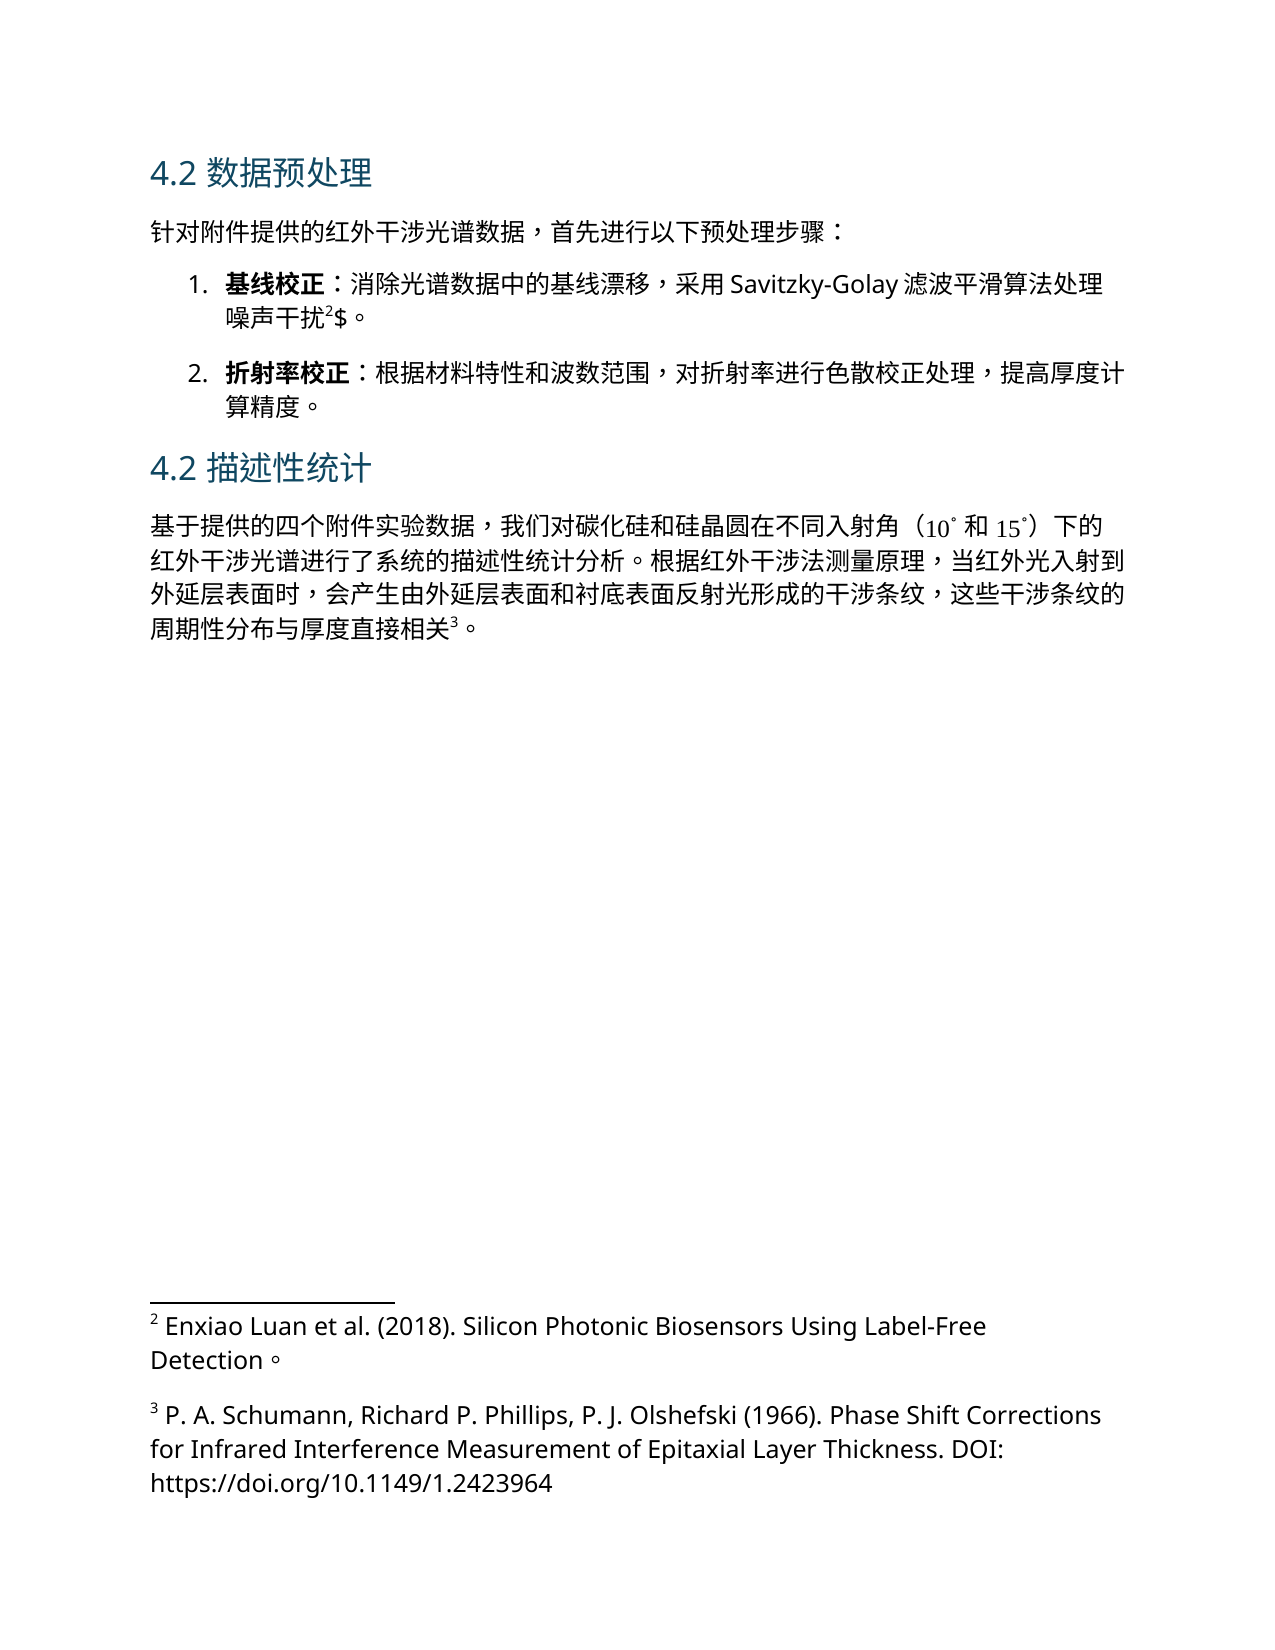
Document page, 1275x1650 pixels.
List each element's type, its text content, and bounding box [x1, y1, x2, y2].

list 基线校正：消除光谱数据中的基线漂移，采用Savitzky-Golay滤波平滑算法处理噪声干扰$。 [187, 267, 1125, 335]
text 基于提供的四个附件实验数据，我们对碳化硅和硅晶圆在不同入射角（ 和 ）下的红外干涉光谱进行了系统的描述性统计分析。根据红外干涉法测量原理，当红外光入射到外延层表面时，会产生由外延层表面和衬底表面反射光形成的干涉条纹，这些干涉条纹的周期性分布与厚度直接相关。 [150, 509, 1125, 645]
subtitle 4.2 数据预处理 [150, 150, 1125, 195]
text 针对附件提供的红外干涉光谱数据，首先进行以下预处理步骤： [150, 214, 1125, 248]
list 折射率校正：根据材料特性和波数范围，对折射率进行色散校正处理，提高厚度计算精度。 [187, 356, 1125, 424]
subtitle 4.2 描述性统计 [150, 445, 1125, 490]
